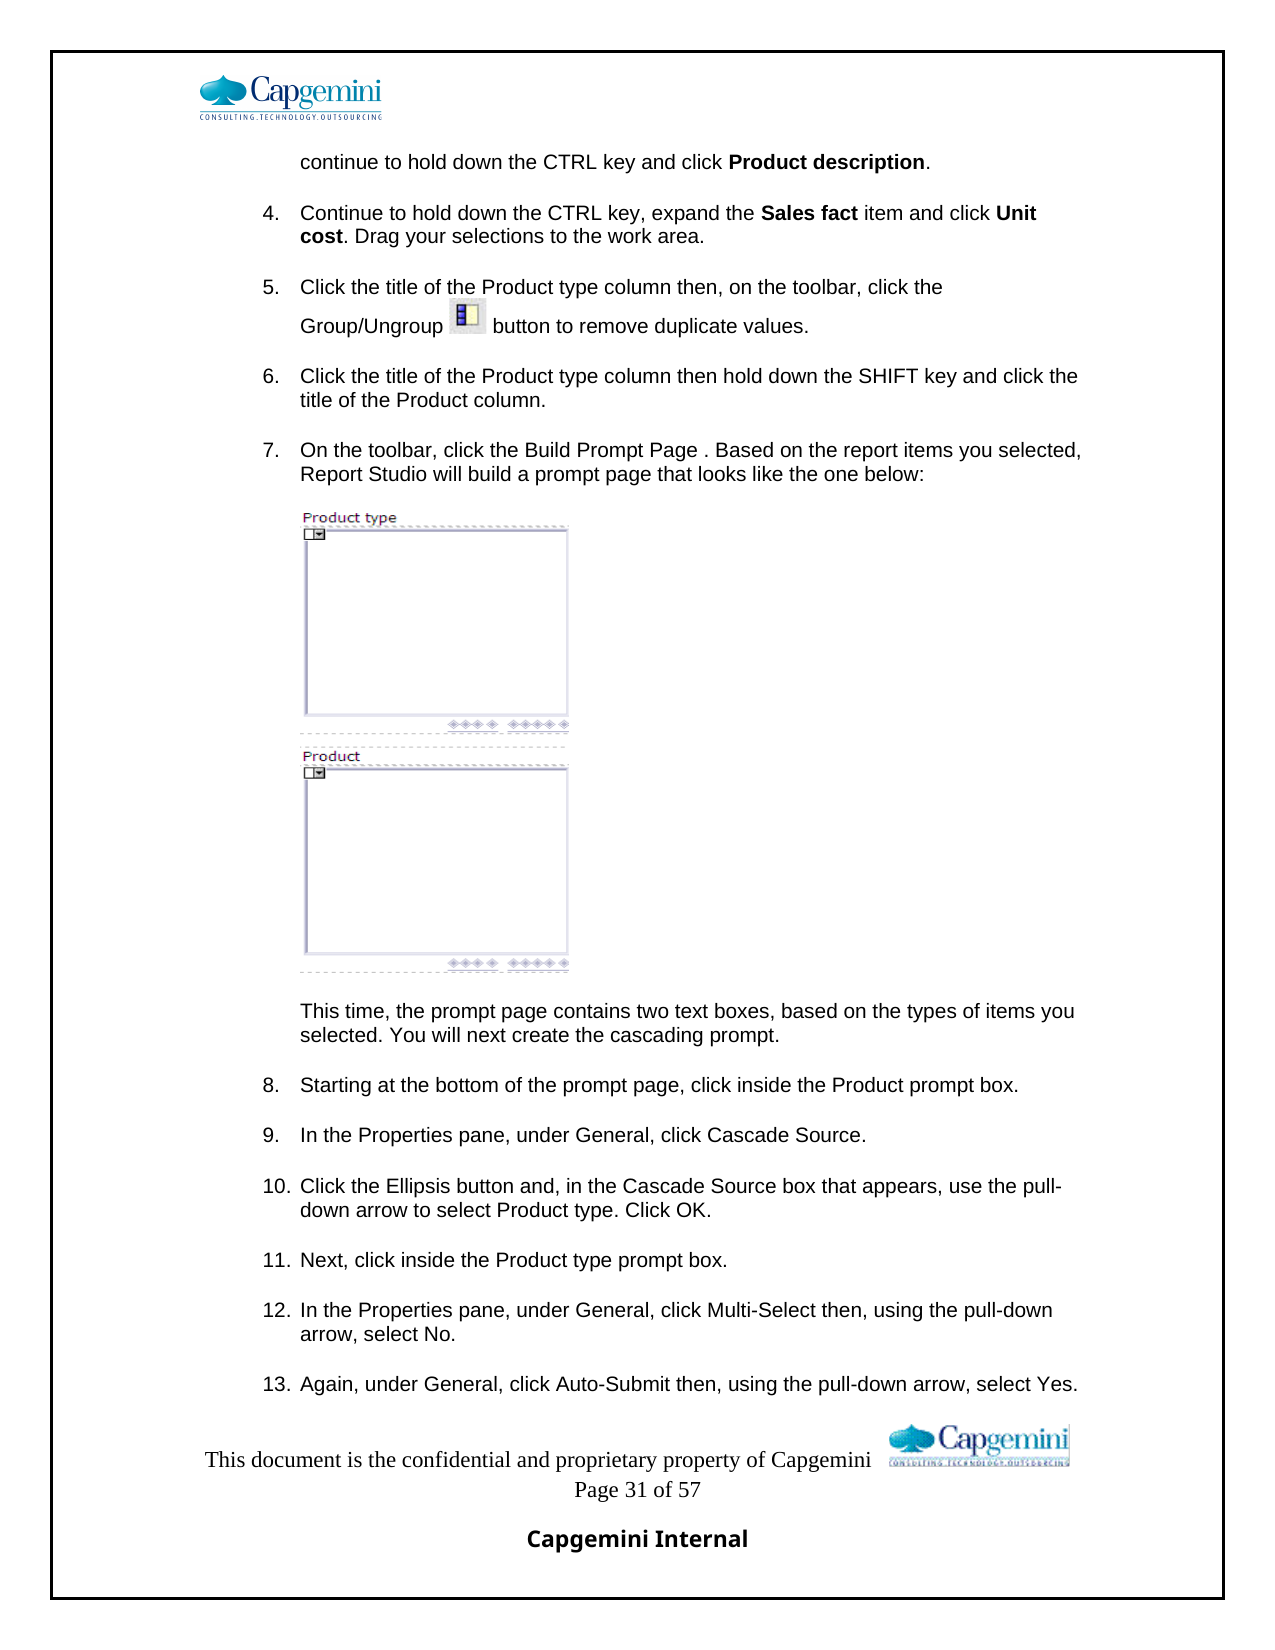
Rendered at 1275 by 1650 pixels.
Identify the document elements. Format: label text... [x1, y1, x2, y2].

picture [449, 298, 487, 334]
picture [889, 1424, 1071, 1468]
list Click the title of the Product type column then hold down the SHIFT key and click the title of the Product column. [262, 364, 1087, 438]
list Starting at the bottom of the prompt page, click inside the Product prompt box. [262, 1073, 1087, 1123]
list Again, under General, click Auto-Submit then, using the pull-down arrow, select Yes. [262, 1372, 1087, 1396]
list Click the Ellipsis button and, in the Cascade Source box that appears, use the pull-down arrow to select Product type. Click OK. [262, 1173, 1087, 1248]
list On the toolbar, click the Build Prompt Page . Based on the report items you selected, Report Studio will build a prompt page that looks like the one below: This time, the prompt page contains two text boxes, based on the types of items you selected. You will next create the cascading prompt. [262, 438, 1087, 1073]
list Click the title of the Product type column then, on the toolbar, click the Group/Ungroup button to remove duplicate values. [262, 274, 1087, 364]
list In the Properties pane, under General, click Multi-Select then, using the pull-down arrow, select No. [262, 1298, 1087, 1372]
list Continue to hold down the CTRL key, expand the Sales fact item and click Unit cost. Drag your selections to the work area. [262, 200, 1087, 274]
list In the Properties pane, under General, click Cascade Source. [262, 1123, 1087, 1173]
picture [300, 510, 569, 975]
list Next, click inside the Product type prompt box. [262, 1248, 1087, 1298]
